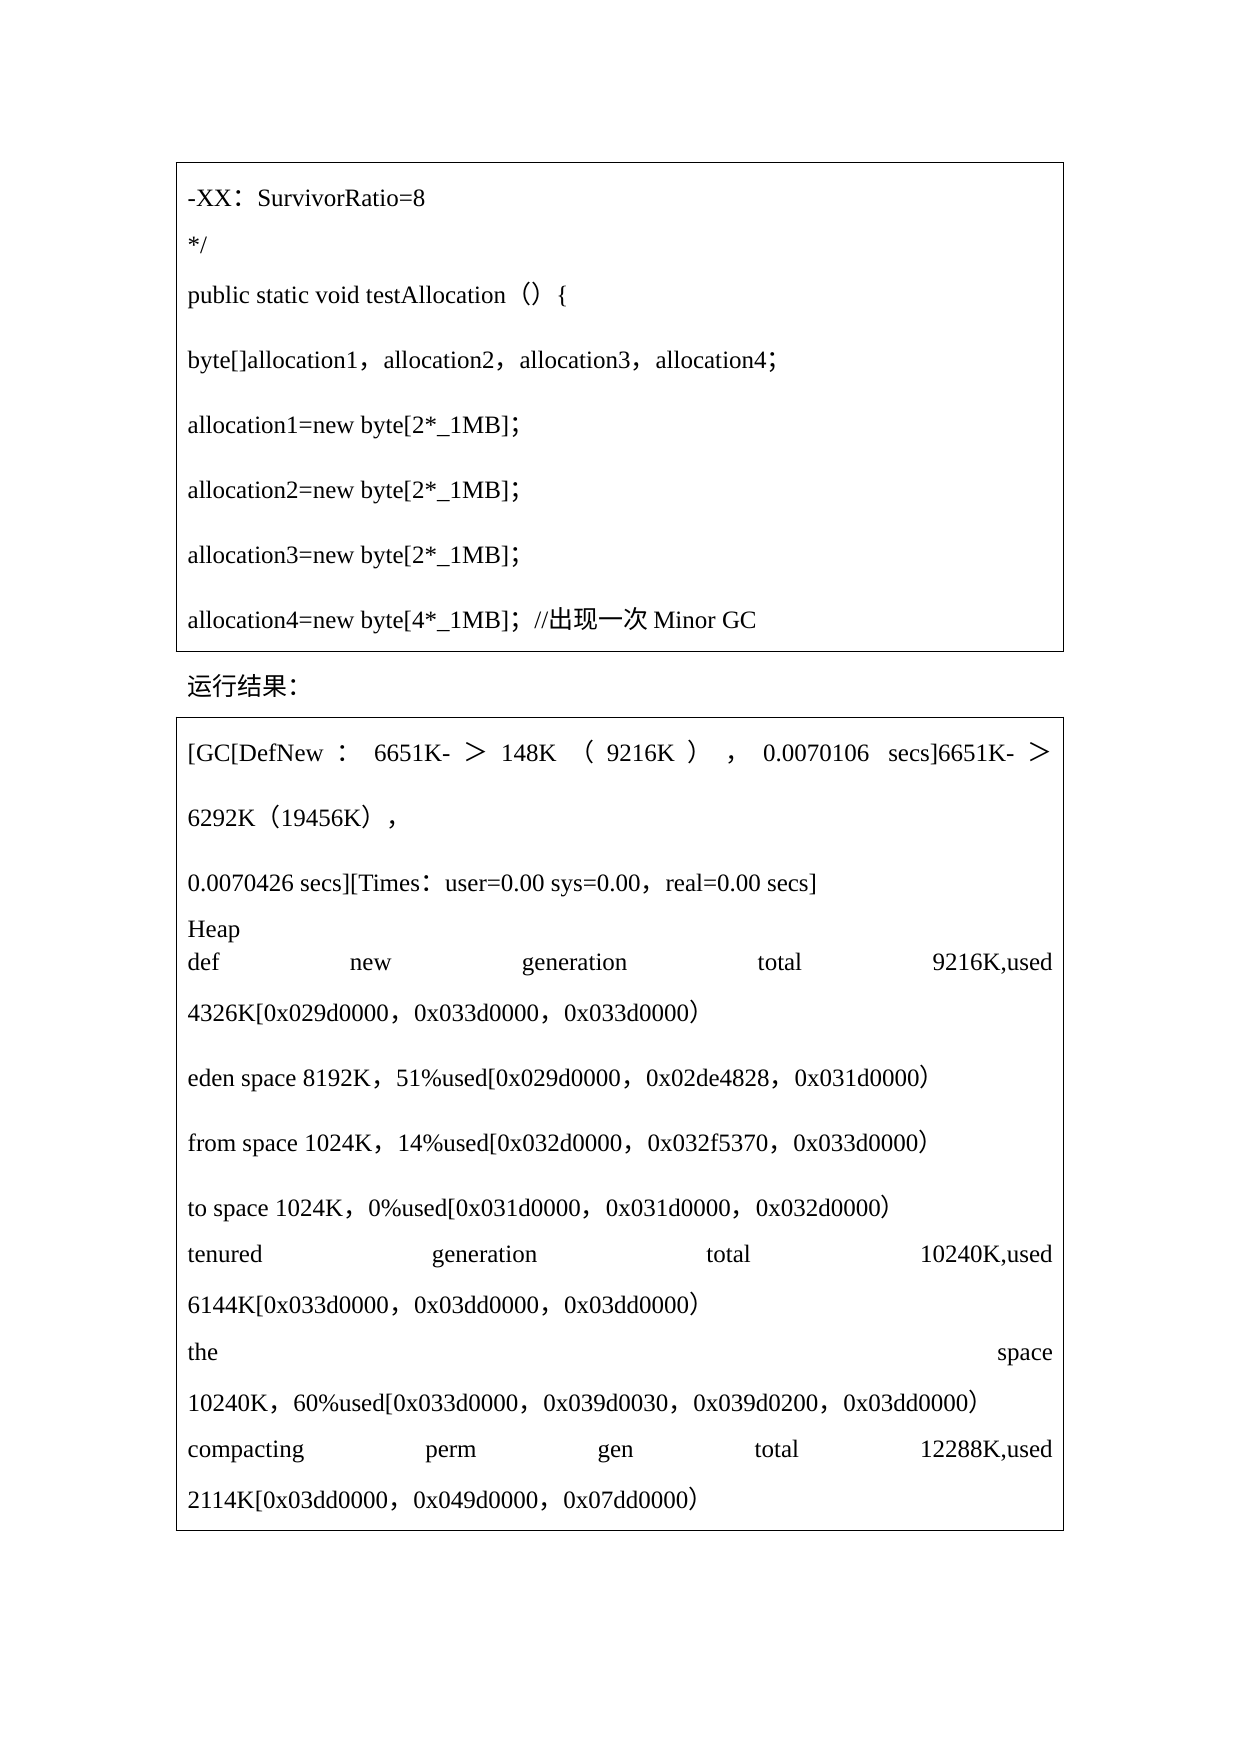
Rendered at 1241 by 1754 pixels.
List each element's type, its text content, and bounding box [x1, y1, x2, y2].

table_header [177, 163, 1063, 651]
text 运行结果： [187, 652, 1053, 717]
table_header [177, 718, 1063, 1530]
